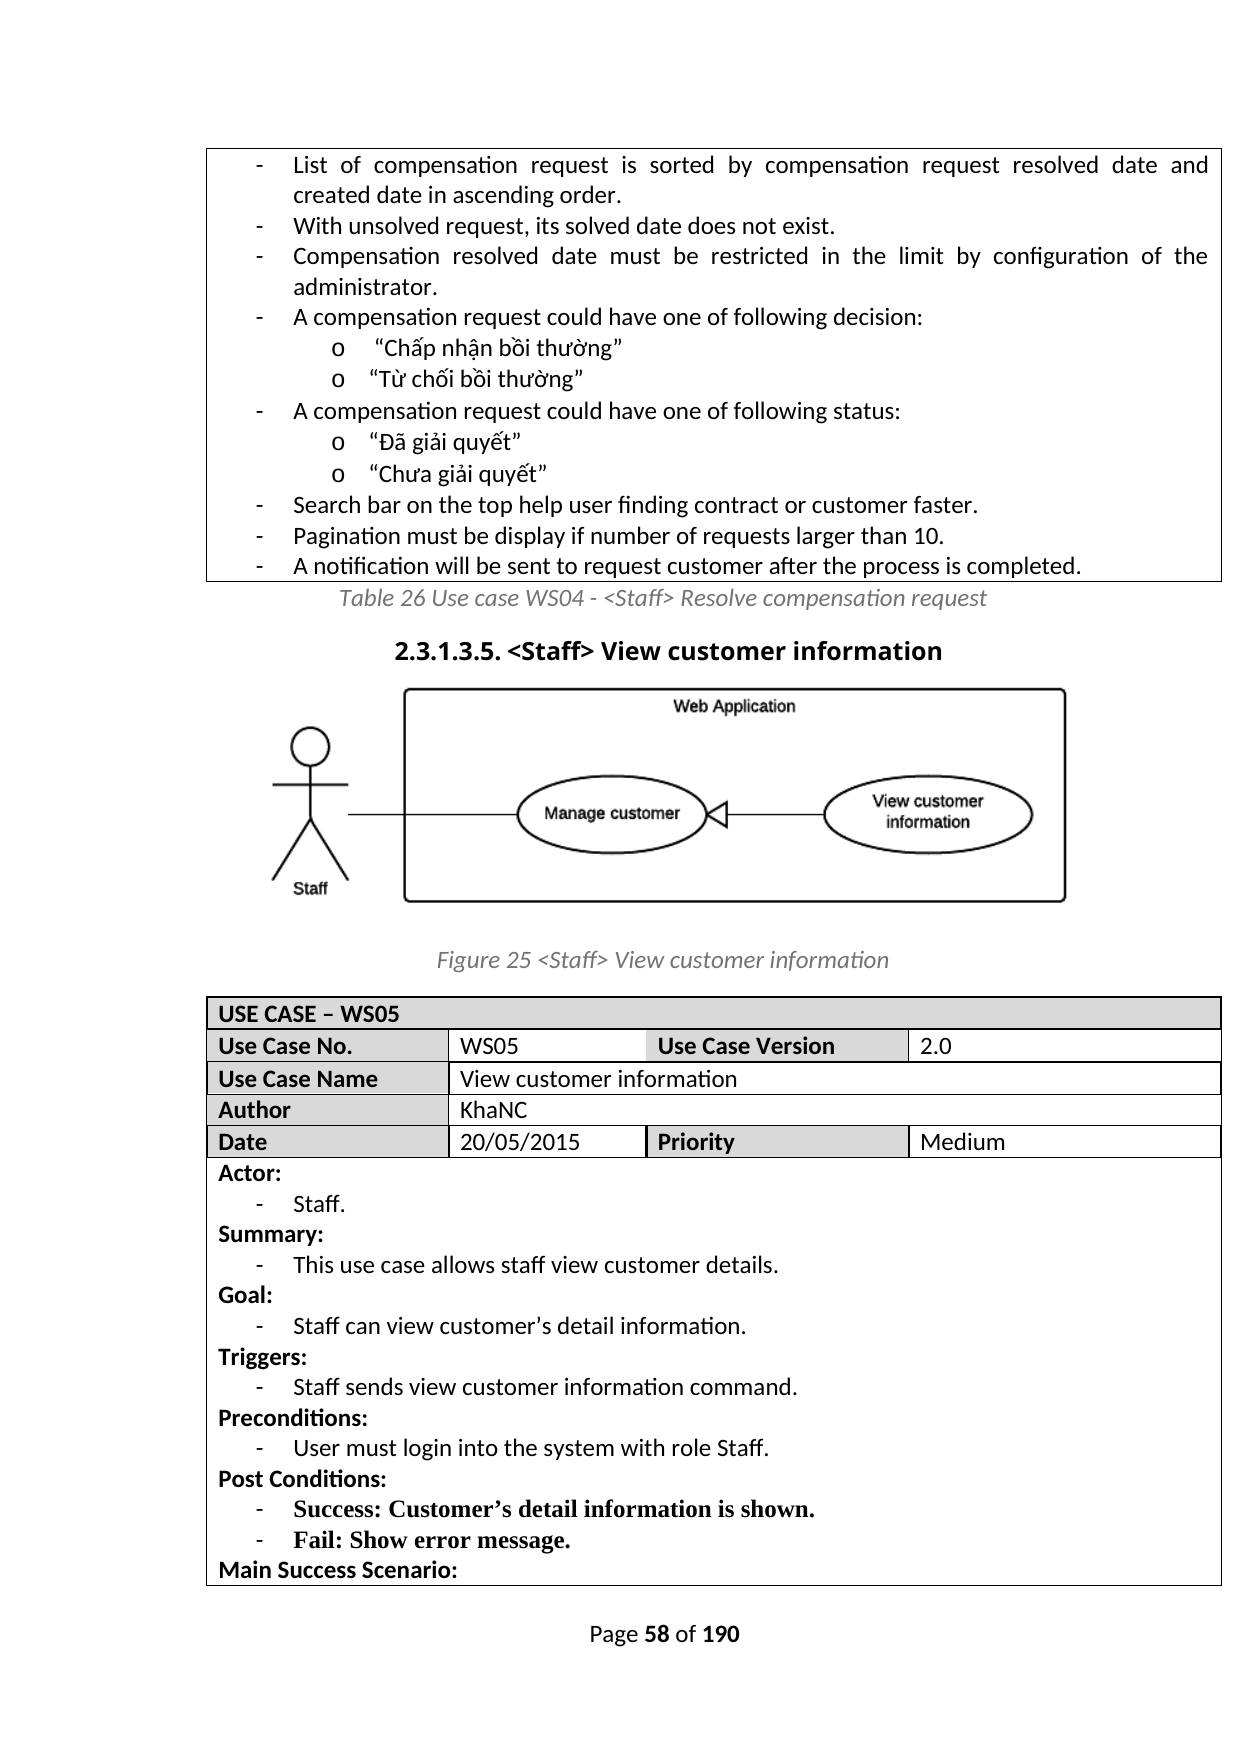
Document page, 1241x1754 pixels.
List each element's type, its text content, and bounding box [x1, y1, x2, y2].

picture [245, 670, 1084, 926]
table_cell 20/05/2015 [450, 1126, 645, 1157]
table_cell View customer information [450, 1063, 1220, 1093]
table_cell Author [207, 1095, 448, 1125]
table_cell Priority [648, 1126, 908, 1157]
table_cell 2.0 [909, 1030, 1221, 1061]
table_cell Medium [910, 1126, 1220, 1157]
table_header USE CASE – WS05 [208, 998, 1220, 1028]
table_cell KhaNC [449, 1095, 1221, 1125]
table_cell Use Case No. [207, 1030, 448, 1061]
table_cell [207, 149, 1221, 581]
table_cell Date [208, 1126, 448, 1157]
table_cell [207, 1158, 1221, 1585]
table_cell Use Case Name [208, 1062, 448, 1093]
table_cell Use Case Version [646, 1030, 908, 1061]
subtitle <Staff> View customer information [394, 633, 1122, 667]
table_cell WS05 [449, 1030, 646, 1061]
